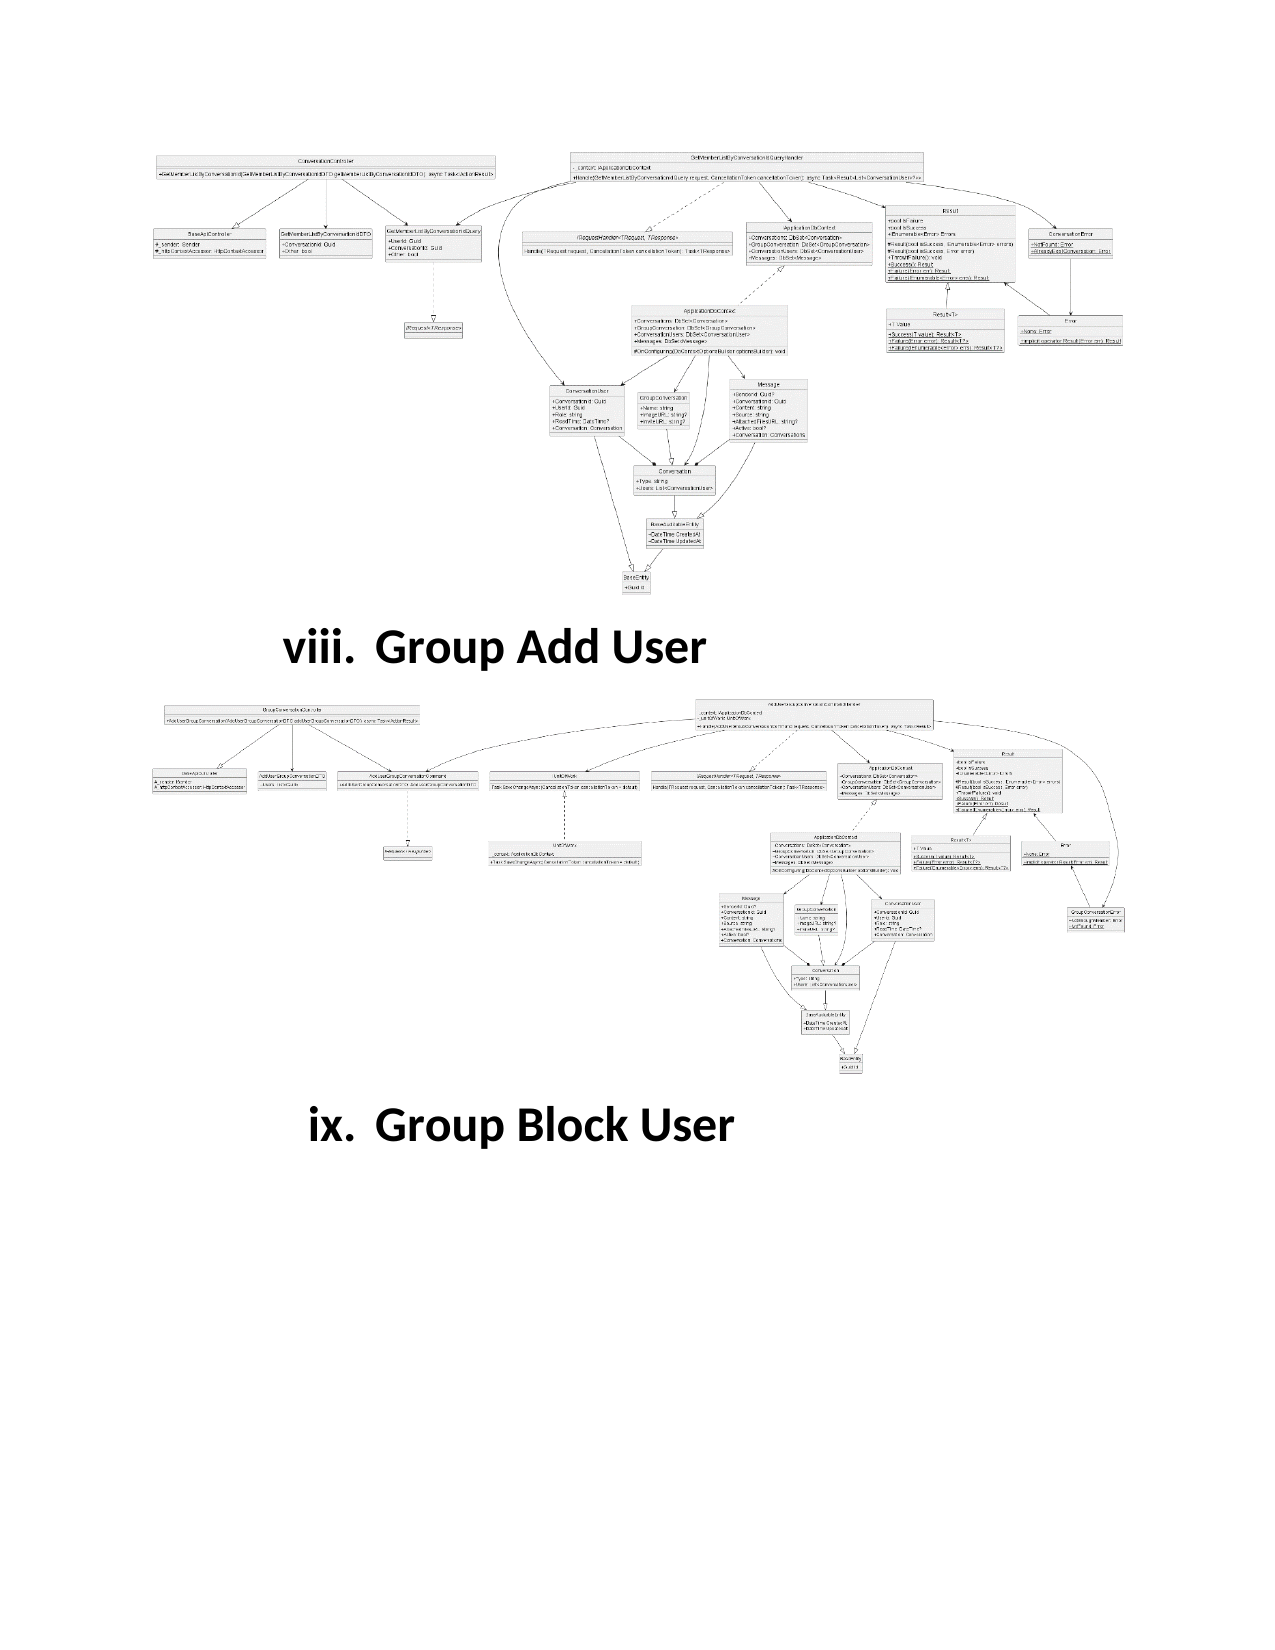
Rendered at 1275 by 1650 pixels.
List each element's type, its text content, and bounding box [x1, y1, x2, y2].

picture [150, 697, 1125, 1075]
list Group Add User [356, 615, 1125, 676]
picture [150, 150, 1124, 597]
list Group Block User [356, 1093, 1125, 1154]
